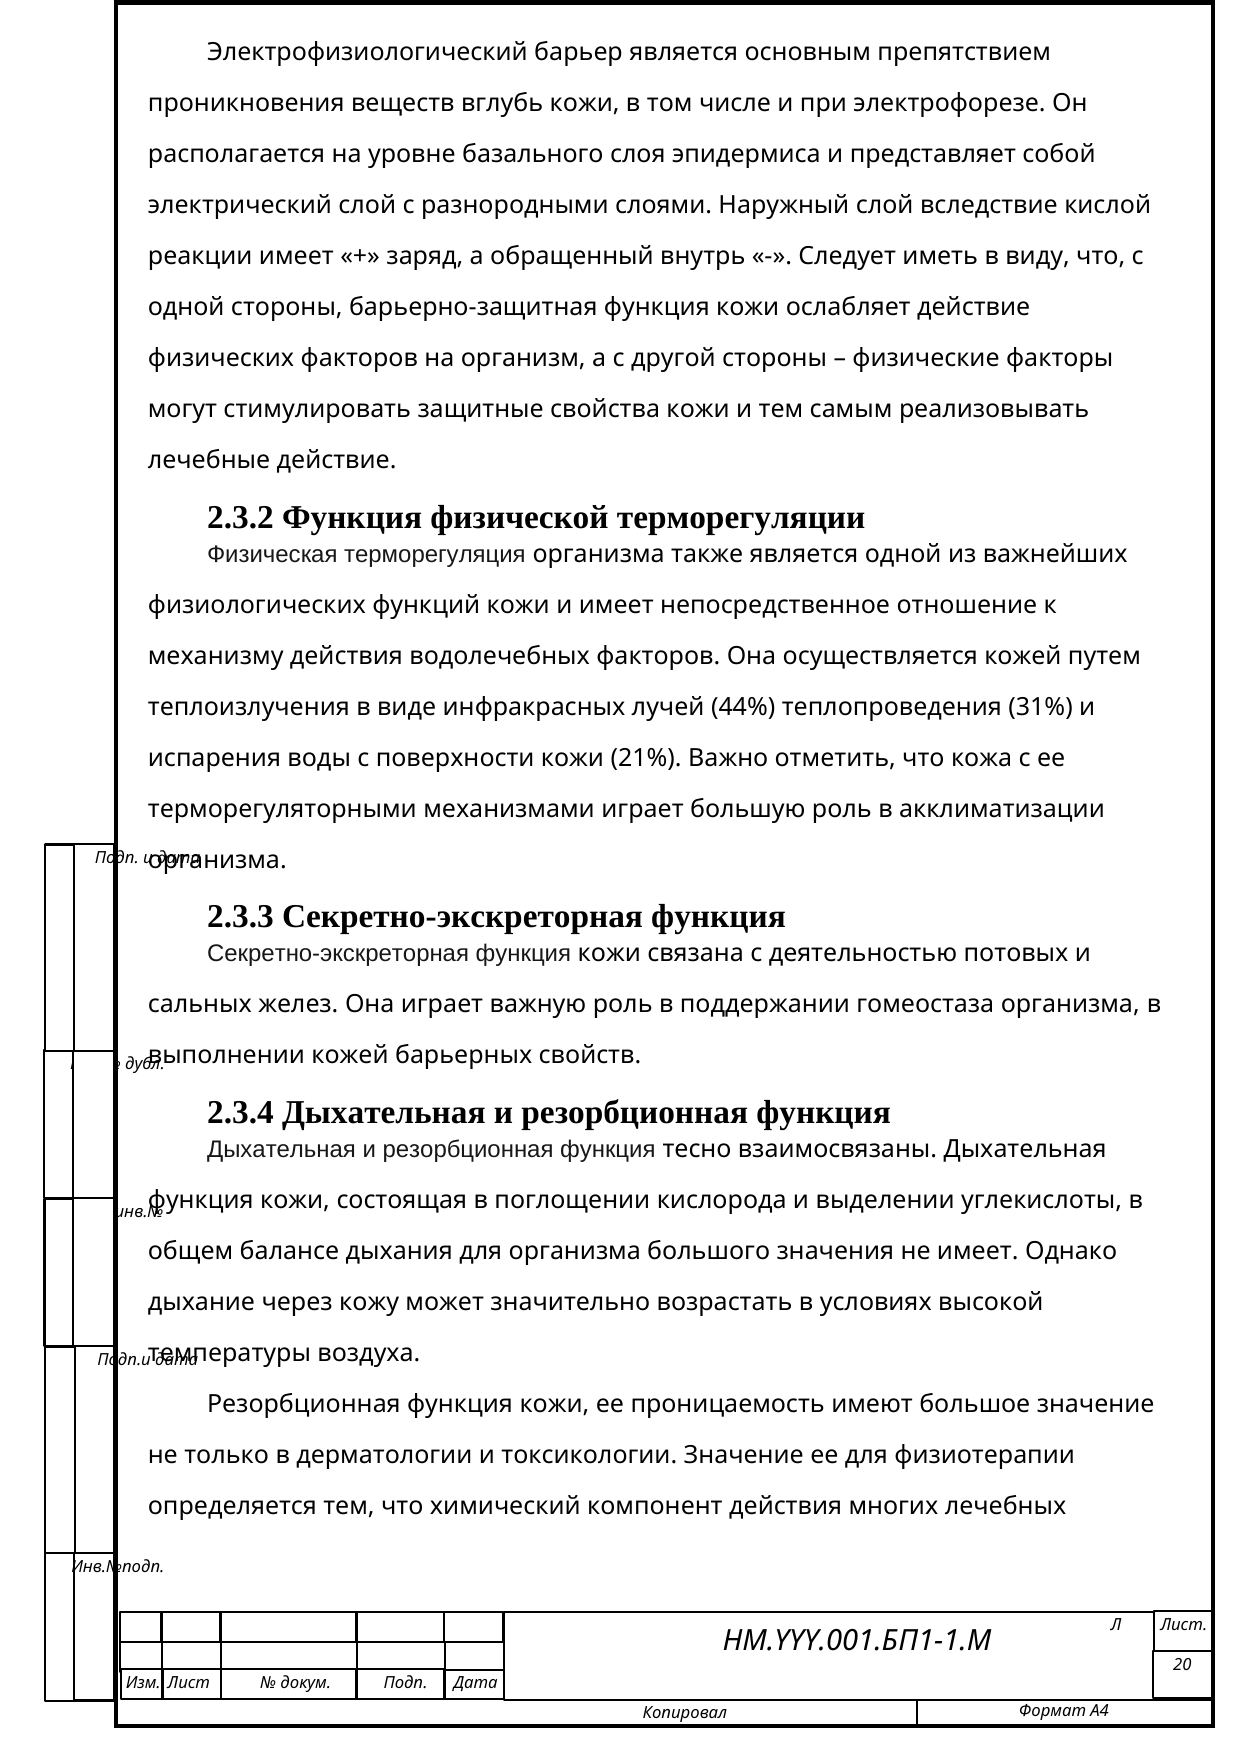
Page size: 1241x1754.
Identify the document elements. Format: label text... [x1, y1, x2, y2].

text Электрофизиологический барьер является основным препятствием проникновения веществ вглубь кожи, в том числе и при электрофорезе. Он располагается на уровне базального слоя эпидермиса и представляет собой электрический слой с разнородными слоями. Наружный слой вследствие кислой реакции имеет «+» заряд, а обращенный внутрь «-». Следует иметь в виду, что, с одной стороны, барьерно-защитная функция кожи ослабляет действие физических факторов на организм, а с другой стороны – физические факторы могут стимулировать защитные свойства кожи и тем самым реализовывать лечебные действие. [148, 33, 1182, 476]
text Секретно-экскреторная функция кожи связана с деятельностью потовых и сальных желез. Она играет важную роль в поддержании гомеостаза организма, в выполнении кожей барьерных свойств. [148, 935, 1182, 1071]
text Дыхательная и резорбционная функция тесно взаимосвязаны. Дыхательная функция кожи, состоящая в поглощении кислорода и выделении углекислоты, в общем балансе дыхания для организма большого значения не имеет. Однако дыхание через кожу может значительно возрастать в условиях высокой температуры воздуха. [148, 1131, 1182, 1369]
subtitle 2.3.2 Функция физической терморегуляции [118, 497, 1211, 535]
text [148, 1386, 1182, 1522]
text Физическая терморегуляция организма также является одной из важнейших физиологических функций кожи и имеет непосредственное отношение к механизму действия водолечебных факторов. Она осуществляется кожей путем теплоизлучения в виде инфракрасных лучей (44%) теплопроведения (31%) и испарения воды с поверхности кожи (21%). Важно отметить, что кожа с ее терморегуляторными механизмами играет большую роль в акклиматизации организма. [148, 535, 1182, 876]
subtitle 2.3.3 Секретно-экскреторная функция [118, 897, 1211, 935]
subtitle 2.3.4 Дыхательная и резорбционная функция [118, 1092, 1211, 1131]
